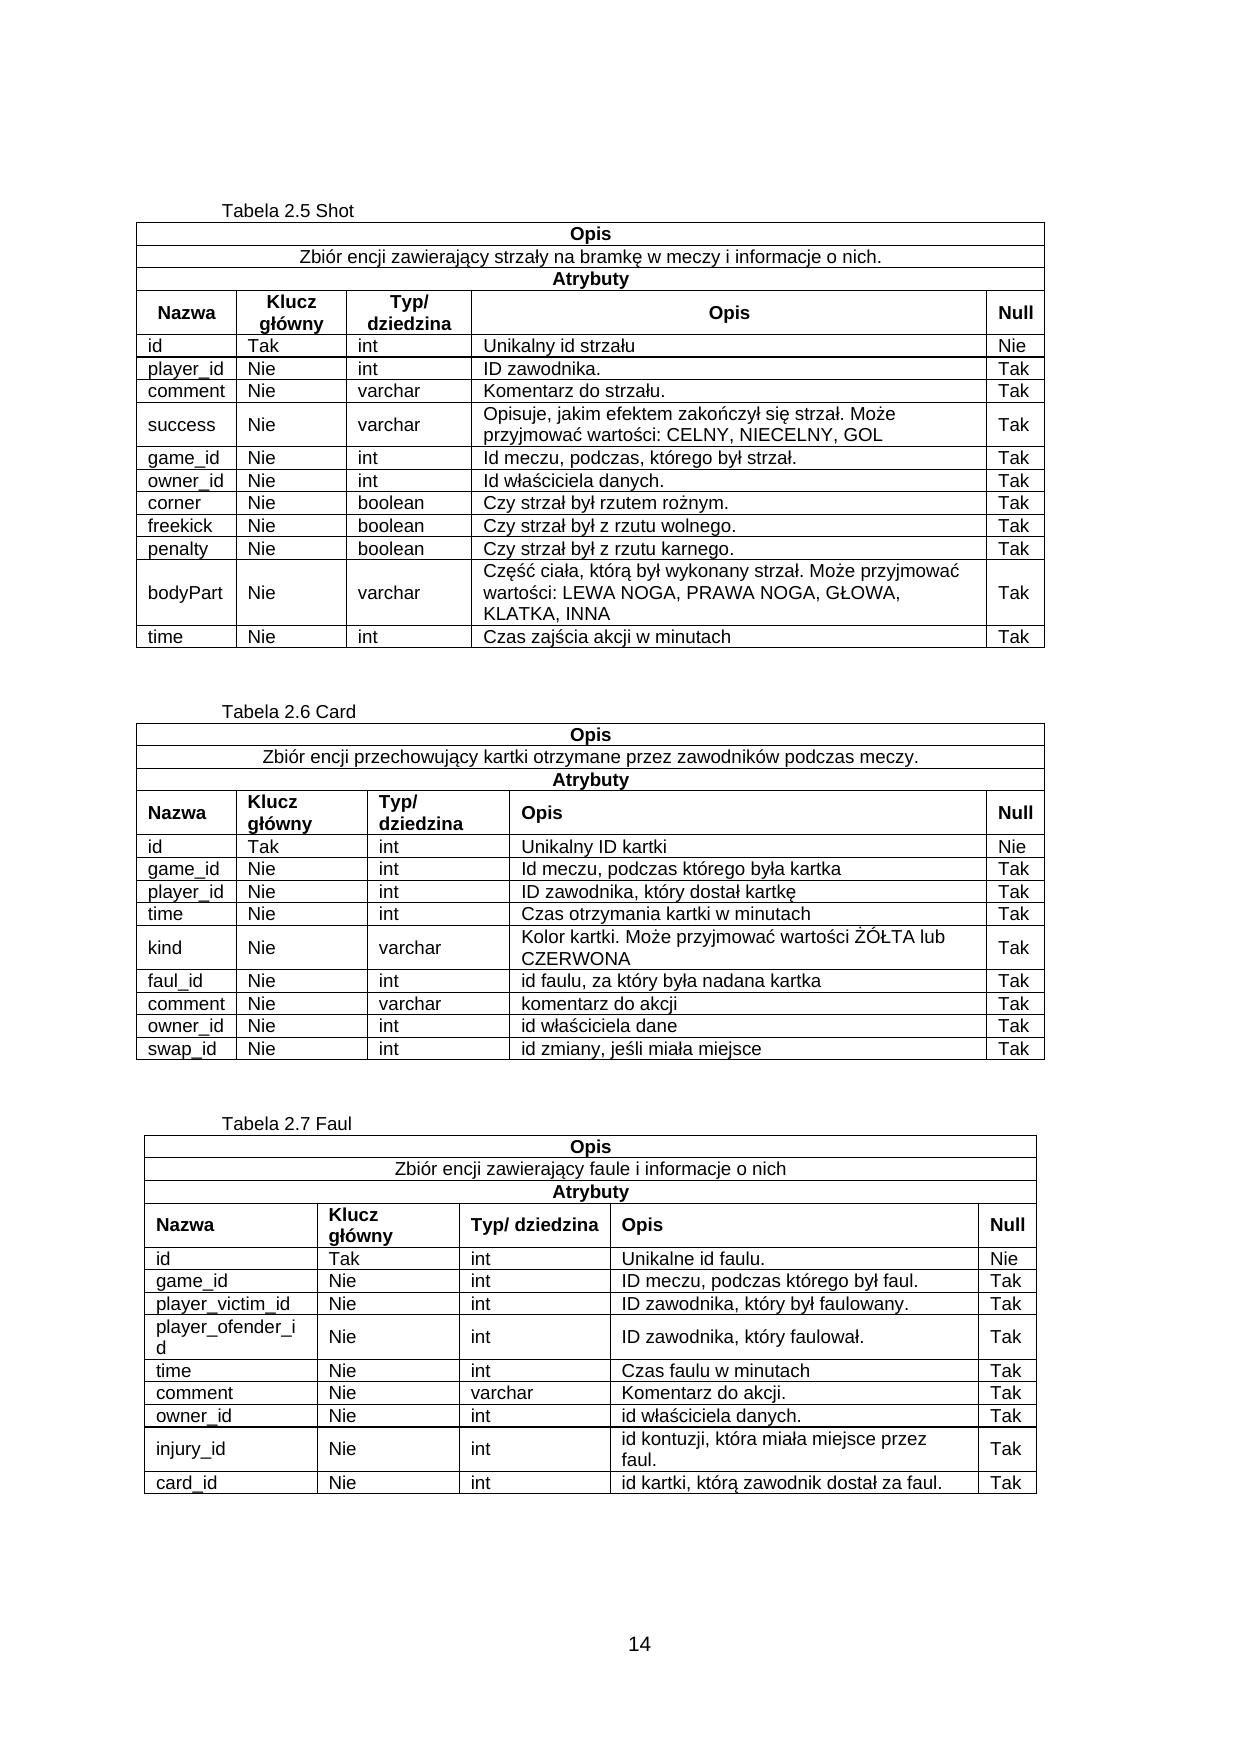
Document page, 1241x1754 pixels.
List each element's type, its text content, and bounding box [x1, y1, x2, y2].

table_cell id [145, 1248, 317, 1269]
table_cell Nie [318, 1382, 459, 1404]
table_cell Czy strzał był z rzutu karnego. [472, 537, 986, 559]
table_cell ID zawodnika, który był faulowany. [611, 1293, 978, 1314]
table_cell Czy strzał był z rzutu wolnego. [472, 515, 986, 536]
table_cell Tak [987, 447, 1044, 468]
table_cell Nie [318, 1315, 459, 1358]
table_cell success [137, 403, 236, 446]
table_cell Zbiór encji zawierający faule i informacje o nich [145, 1158, 1036, 1180]
table_cell Tak [987, 626, 1044, 647]
table_cell Nie [237, 1038, 367, 1059]
table_cell varchar [368, 926, 509, 969]
table_cell Tak [987, 560, 1044, 624]
table_cell comment [137, 380, 236, 402]
table_cell injury_id [145, 1428, 317, 1471]
table_header Opis [145, 1136, 1036, 1157]
table_cell varchar [347, 380, 471, 402]
table_cell Nie [237, 537, 346, 559]
table_cell int [460, 1428, 610, 1471]
table_cell Tak [979, 1315, 1036, 1358]
table_cell int [347, 626, 471, 647]
table_cell Nazwa [137, 291, 236, 334]
table_cell Id meczu, podczas którego była kartka [510, 858, 986, 879]
table_cell Tak [979, 1472, 1036, 1493]
table_cell Tak [987, 926, 1044, 969]
table_cell bodyPart [137, 560, 236, 624]
table_cell Nie [237, 380, 346, 402]
table_cell Czas otrzymania kartki w minutach [510, 903, 986, 925]
table_cell Tak [987, 470, 1044, 491]
table_header Opis [137, 223, 1044, 244]
table_cell Nie [237, 358, 346, 379]
table_cell Tak [987, 970, 1044, 992]
table_cell varchar [347, 403, 471, 446]
table_cell id faulu, za który była nadana kartka [510, 970, 986, 992]
table_cell int [368, 858, 509, 879]
table_cell Nie [987, 335, 1044, 356]
table_cell Część ciała, którą był wykonany strzał. Może przyjmować wartości: LEWA NOGA, PRAWA NOGA, GŁOWA, KLATKA, INNA [472, 560, 986, 624]
table_cell ID meczu, podczas którego był faul. [611, 1270, 978, 1292]
table_cell Tak [318, 1248, 459, 1269]
table_cell Nie [237, 903, 367, 925]
table_cell comment [145, 1382, 317, 1404]
table_cell Tak [237, 335, 346, 356]
table_cell Nazwa [145, 1204, 317, 1247]
table_cell int [347, 335, 471, 356]
table_cell Komentarz do strzału. [472, 380, 986, 402]
table_cell Nie [318, 1360, 459, 1381]
table_cell Opis [611, 1204, 978, 1247]
table_cell Nazwa [137, 791, 236, 834]
table_cell player_id [137, 881, 236, 902]
table_cell Nie [237, 926, 367, 969]
table_cell Nie [318, 1405, 459, 1426]
table_cell player_id [137, 358, 236, 379]
table_cell Nie [237, 447, 346, 468]
table_cell Czas zajścia akcji w minutach [472, 626, 986, 647]
table_cell Null [987, 291, 1044, 334]
table_cell Tak [987, 403, 1044, 446]
table_cell Unikalne id faulu. [611, 1248, 978, 1269]
table_cell Czy strzał był rzutem rożnym. [472, 492, 986, 514]
table_cell Opis [472, 291, 986, 334]
table_cell ID zawodnika, który dostał kartkę [510, 881, 986, 902]
table_cell int [368, 1038, 509, 1059]
table_cell Unikalny ID kartki [510, 835, 986, 857]
table_cell Nie [987, 835, 1044, 857]
table_cell Unikalny id strzału [472, 335, 986, 356]
table_cell kind [137, 926, 236, 969]
table_cell id [137, 835, 236, 857]
table_cell faul_id [137, 970, 236, 992]
table_cell boolean [347, 515, 471, 536]
table_cell Nie [237, 403, 346, 446]
table_cell game_id [145, 1270, 317, 1292]
table_cell Tak [979, 1405, 1036, 1426]
table_cell Tak [979, 1428, 1036, 1471]
table_cell Nie [237, 993, 367, 1014]
table_cell freekick [137, 515, 236, 536]
table_cell game_id [137, 858, 236, 879]
table_cell comment [137, 993, 236, 1014]
table_cell Tak [987, 358, 1044, 379]
table_cell Typ/ dziedzina [368, 791, 509, 834]
table_cell Null [987, 791, 1044, 834]
table_cell boolean [347, 537, 471, 559]
table_cell Opisuje, jakim efektem zakończył się strzał. Może przyjmować wartości: CELNY, NIECELNY, GOL [472, 403, 986, 446]
table_cell Id właściciela danych. [472, 470, 986, 491]
table_cell Nie [318, 1270, 459, 1292]
table_cell Tak [979, 1270, 1036, 1292]
table_cell varchar [347, 560, 471, 624]
table_cell Id meczu, podczas, którego był strzał. [472, 447, 986, 468]
table_cell int [460, 1360, 610, 1381]
table_cell ID zawodnika, który faulował. [611, 1315, 978, 1358]
table_cell Tak [987, 903, 1044, 925]
table_cell int [368, 970, 509, 992]
table_cell id kartki, którą zawodnik dostał za faul. [611, 1472, 978, 1493]
table_cell swap_id [137, 1038, 236, 1059]
table_cell id właściciela danych. [611, 1405, 978, 1426]
table_cell time [145, 1360, 317, 1381]
table_cell id właściciela dane [510, 1015, 986, 1037]
table_cell Typ/ dziedzina [460, 1204, 610, 1247]
table_cell Atrybuty [145, 1181, 1036, 1202]
table_cell Klucz główny [318, 1204, 459, 1247]
table_cell int [368, 881, 509, 902]
table_cell Kolor kartki. Może przyjmować wartości ŻÓŁTA lub CZERWONA [510, 926, 986, 969]
table_cell id [137, 335, 236, 356]
table_cell Tak [987, 515, 1044, 536]
table_cell penalty [137, 537, 236, 559]
table_cell int [347, 470, 471, 491]
table_cell boolean [347, 492, 471, 514]
table_cell varchar [460, 1382, 610, 1404]
table_cell Nie [237, 515, 346, 536]
table_cell Nie [237, 470, 346, 491]
table_cell komentarz do akcji [510, 993, 986, 1014]
table_cell Nie [237, 858, 367, 879]
table_cell Nie [237, 560, 346, 624]
table_cell owner_id [145, 1405, 317, 1426]
table_cell Tak [237, 835, 367, 857]
table_cell varchar [368, 993, 509, 1014]
table_cell Nie [318, 1293, 459, 1314]
table_header Opis [137, 724, 1044, 745]
table_cell Tak [987, 1015, 1044, 1037]
table_cell Zbiór encji przechowujący kartki otrzymane przez zawodników podczas meczy. [137, 746, 1044, 768]
table_cell int [460, 1293, 610, 1314]
table_cell Tak [987, 881, 1044, 902]
table_cell int [460, 1472, 610, 1493]
table_cell Atrybuty [137, 769, 1044, 790]
table_cell id kontuzji, która miała miejsce przez faul. [611, 1428, 978, 1471]
table_cell Zbiór encji zawierający strzały na bramkę w meczy i informacje o nich. [137, 246, 1044, 267]
table_cell Tak [987, 492, 1044, 514]
table_cell Nie [237, 492, 346, 514]
table_cell Nie [318, 1428, 459, 1471]
table_cell Tak [979, 1293, 1036, 1314]
table_cell int [460, 1270, 610, 1292]
table_cell corner [137, 492, 236, 514]
table_cell Nie [237, 970, 367, 992]
table_cell Atrybuty [137, 268, 1044, 290]
table_cell Typ/ dziedzina [347, 291, 471, 334]
table_cell Komentarz do akcji. [611, 1382, 978, 1404]
table_cell Tak [979, 1382, 1036, 1404]
table_cell int [347, 358, 471, 379]
table_cell int [460, 1405, 610, 1426]
table_cell owner_id [137, 1015, 236, 1037]
table_cell Null [979, 1204, 1036, 1247]
table_cell ID zawodnika. [472, 358, 986, 379]
table_cell int [368, 835, 509, 857]
table_cell int [347, 447, 471, 468]
table_cell Klucz główny [237, 791, 367, 834]
table_cell Tak [987, 1038, 1044, 1059]
table_cell Opis [510, 791, 986, 834]
table_cell Nie [237, 1015, 367, 1037]
table_cell card_id [145, 1472, 317, 1493]
table_cell int [460, 1315, 610, 1358]
table_cell Tak [987, 537, 1044, 559]
table_cell id zmiany, jeśli miała miejsce [510, 1038, 986, 1059]
table_cell int [460, 1248, 610, 1269]
table_cell player_victim_id [145, 1293, 317, 1314]
table_cell Nie [979, 1248, 1036, 1269]
table_cell int [368, 903, 509, 925]
table_cell Nie [318, 1472, 459, 1493]
table_cell Tak [979, 1360, 1036, 1381]
table_cell Klucz główny [237, 291, 346, 334]
table_cell player_ofender_id [145, 1315, 317, 1358]
table_cell int [368, 1015, 509, 1037]
table_cell time [137, 903, 236, 925]
table_cell owner_id [137, 470, 236, 491]
table_cell game_id [137, 447, 236, 468]
table_cell Tak [987, 380, 1044, 402]
table_cell Tak [987, 858, 1044, 879]
table_cell Nie [237, 626, 346, 647]
table_cell Tak [987, 993, 1044, 1014]
table_cell time [137, 626, 236, 647]
table_cell Czas faulu w minutach [611, 1360, 978, 1381]
table_cell Nie [237, 881, 367, 902]
